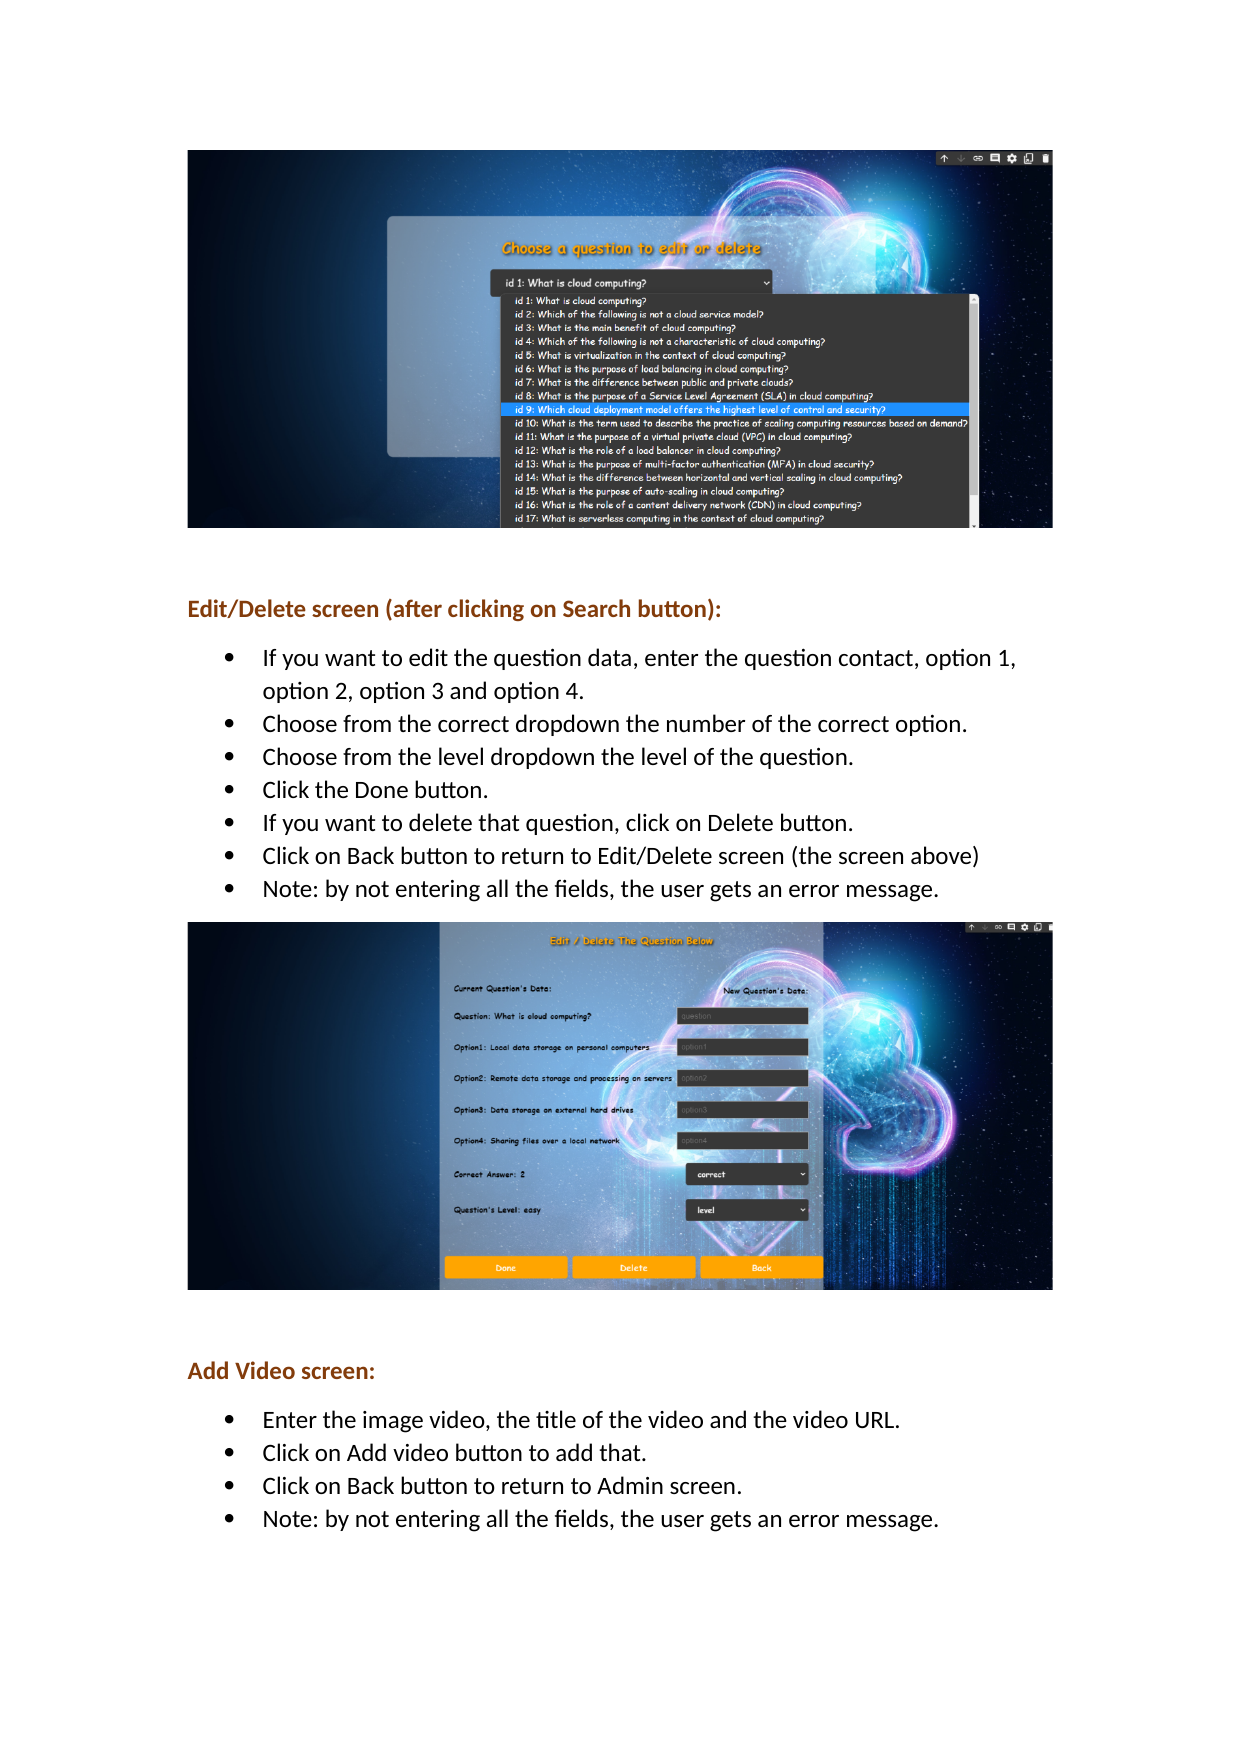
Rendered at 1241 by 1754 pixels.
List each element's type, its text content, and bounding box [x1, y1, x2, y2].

text Add Video screen: [187, 1355, 1053, 1386]
list Click on Back button to return to Admin screen. [225, 1471, 1053, 1501]
text Edit/Delete screen (after clicking on Search button): [187, 593, 1053, 623]
list Choose from the correct dropdown the number of the correct option. [225, 708, 1053, 739]
list Click on Add video button to add that. [225, 1438, 1053, 1468]
picture [187, 150, 1053, 528]
list Note: by not entering all the fields, the user gets an error message. [225, 873, 1053, 903]
list If you want to edit the question data, enter the question contact, option 1, option 2, option 3 and option 4. [225, 643, 1053, 706]
list Click on Back button to return to Edit/Delete screen (the screen above) [225, 840, 1053, 871]
list Enter the image video, the title of the video and the video URL. [225, 1405, 1053, 1435]
picture [187, 922, 1053, 1290]
list If you want to delete that question, click on Delete button. [225, 807, 1053, 838]
list Click the Done button. [225, 774, 1053, 805]
list Note: by not entering all the fields, the user gets an error message. [225, 1503, 1053, 1534]
list Choose from the level dropdown the level of the question. [225, 741, 1053, 772]
